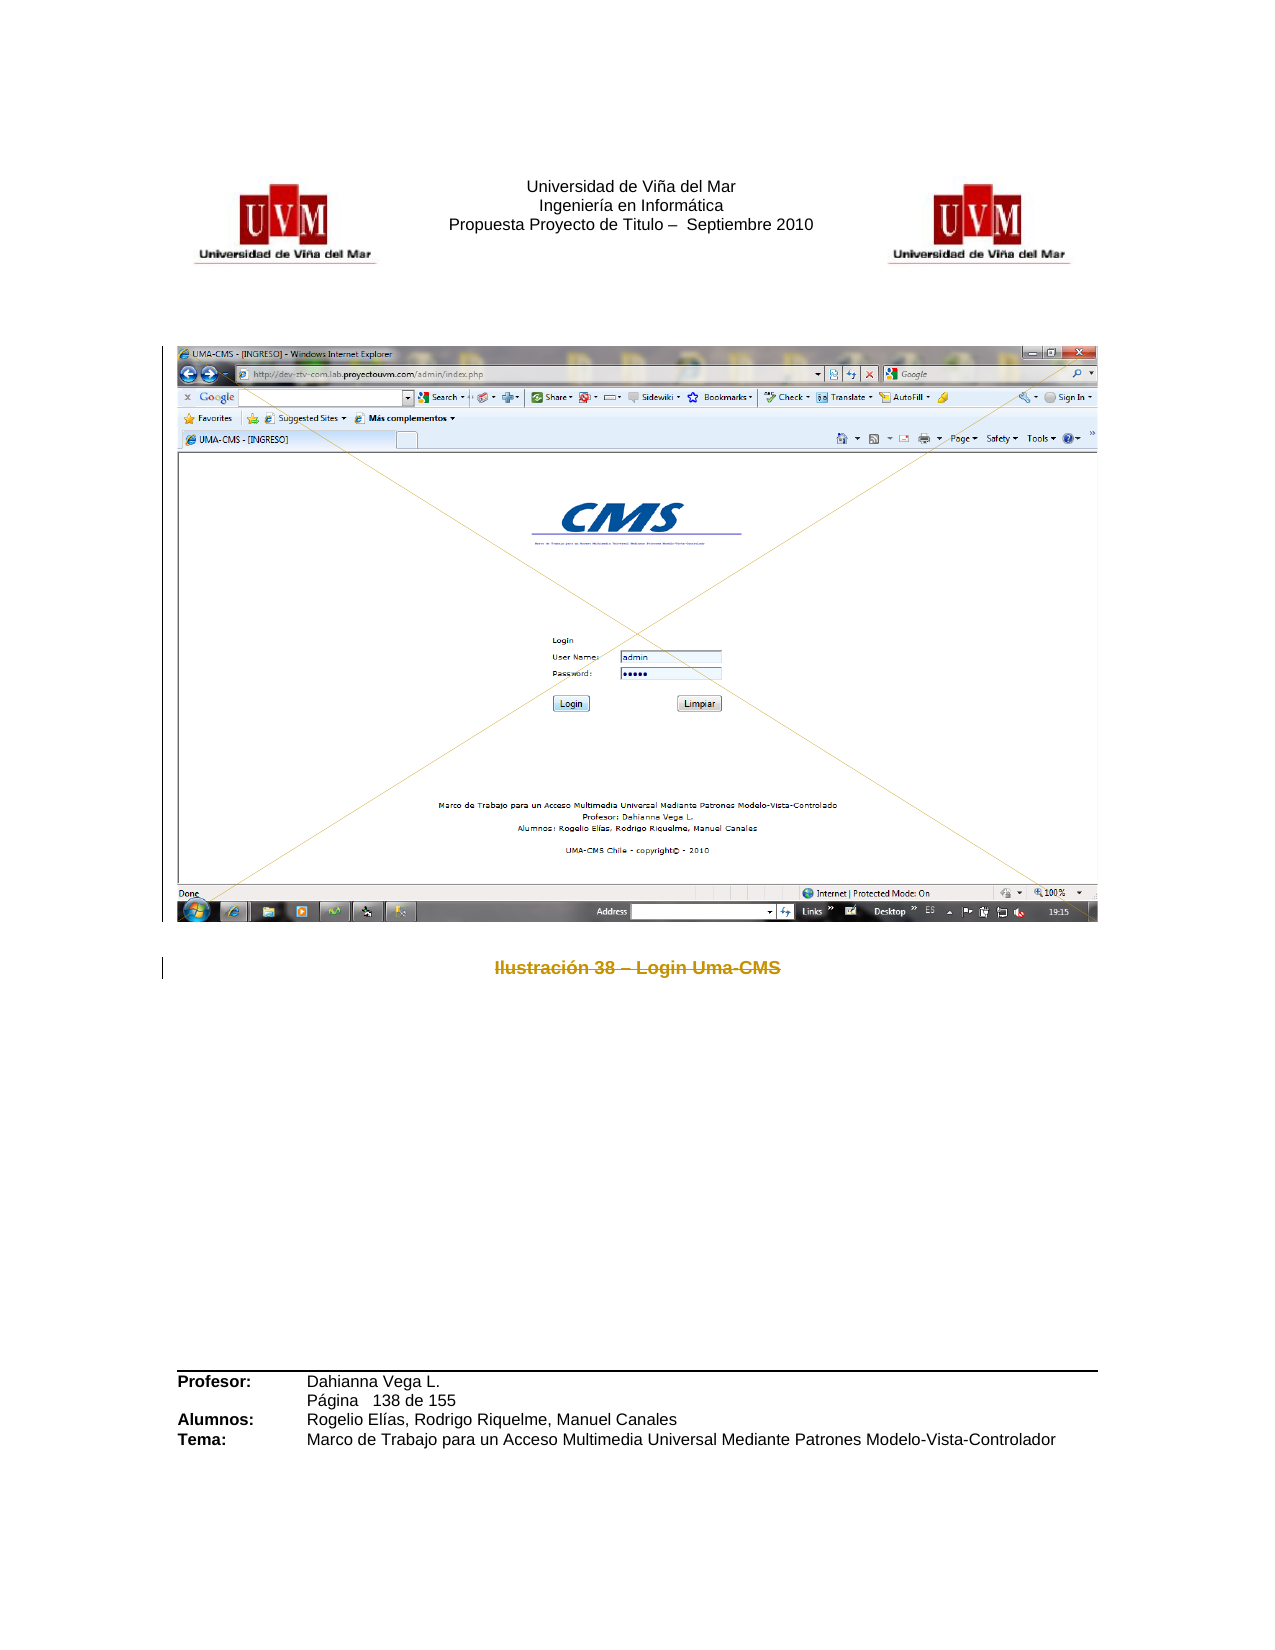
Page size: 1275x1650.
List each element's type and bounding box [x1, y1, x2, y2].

picture [179, 635, 1096, 922]
picture [640, 347, 1098, 921]
picture [177, 176, 390, 267]
picture [179, 346, 1096, 633]
picture [177, 347, 635, 921]
picture [871, 176, 1084, 267]
